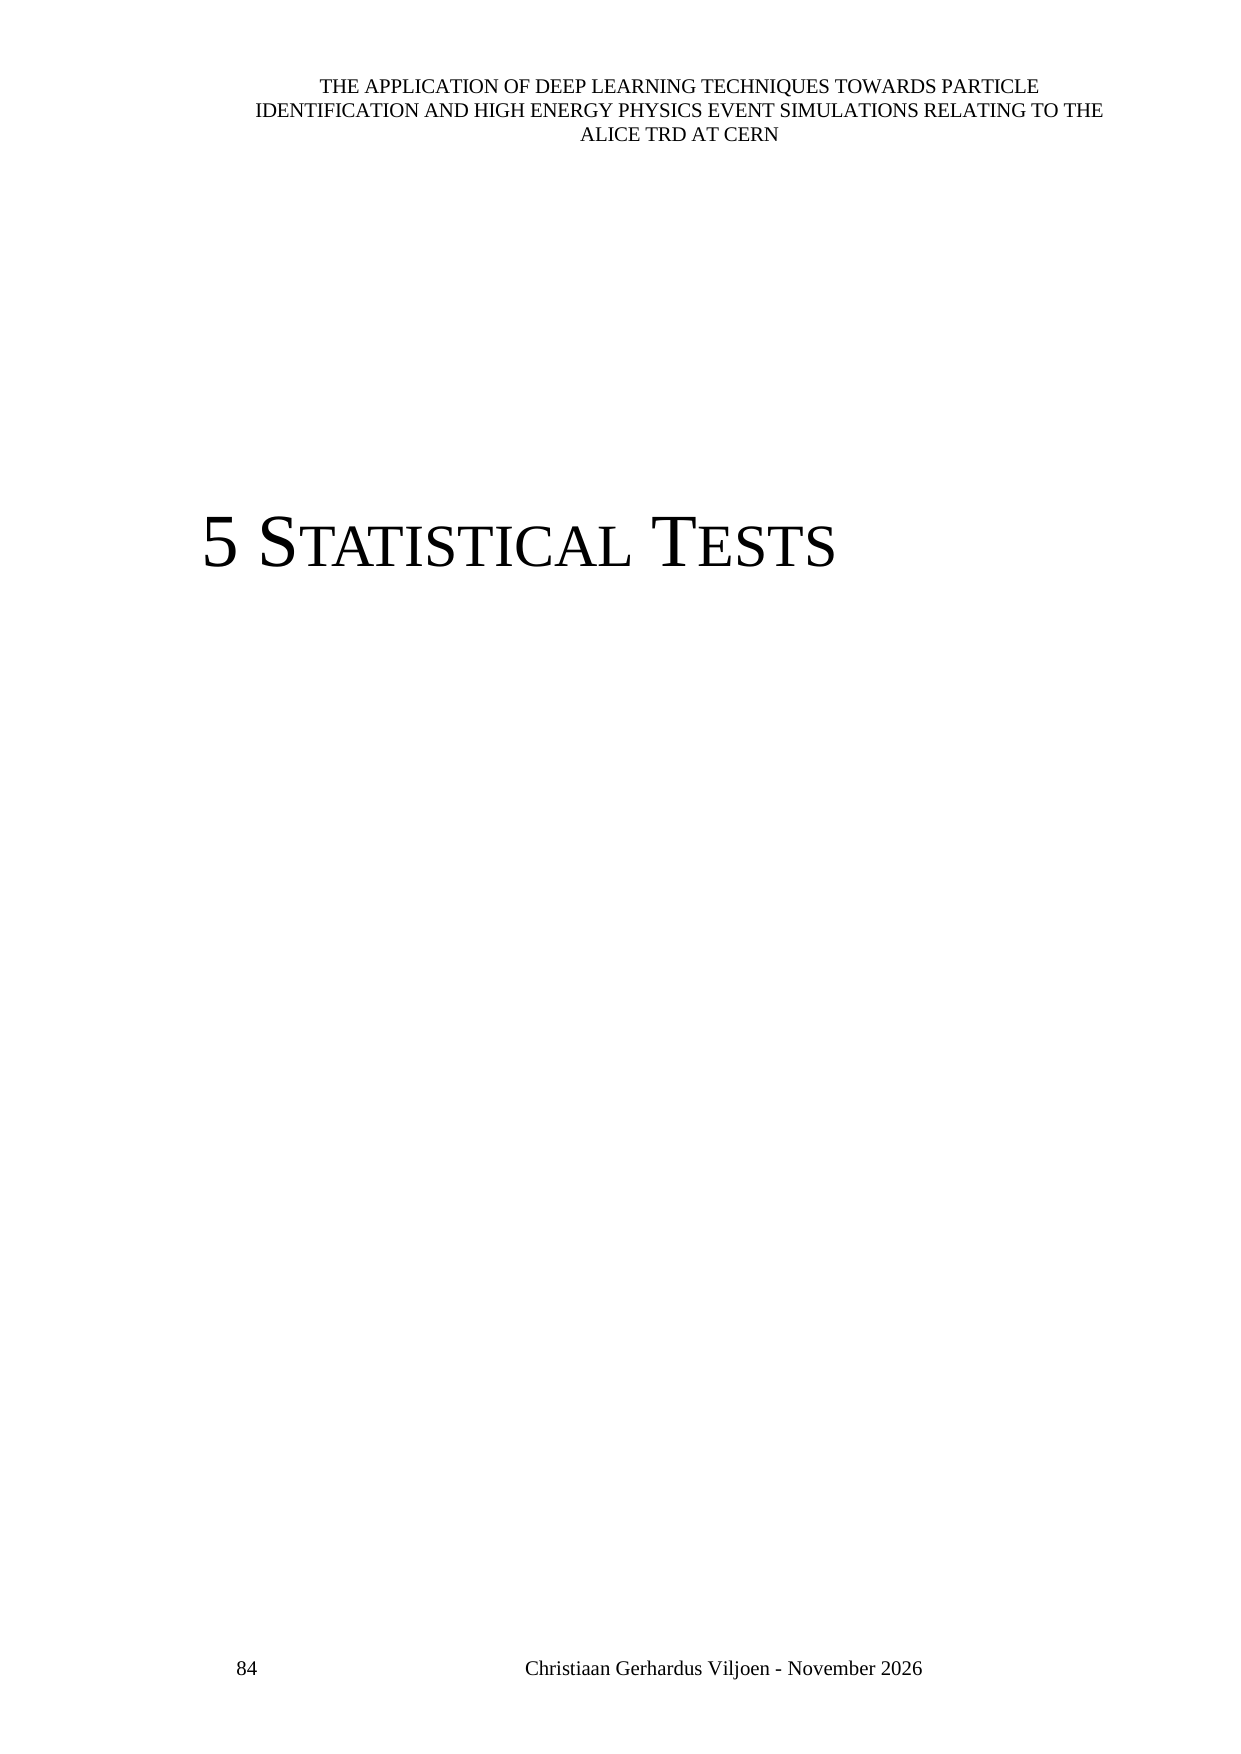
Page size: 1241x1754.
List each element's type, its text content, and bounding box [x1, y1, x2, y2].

subtitle Statistical Tests [201, 496, 1122, 582]
